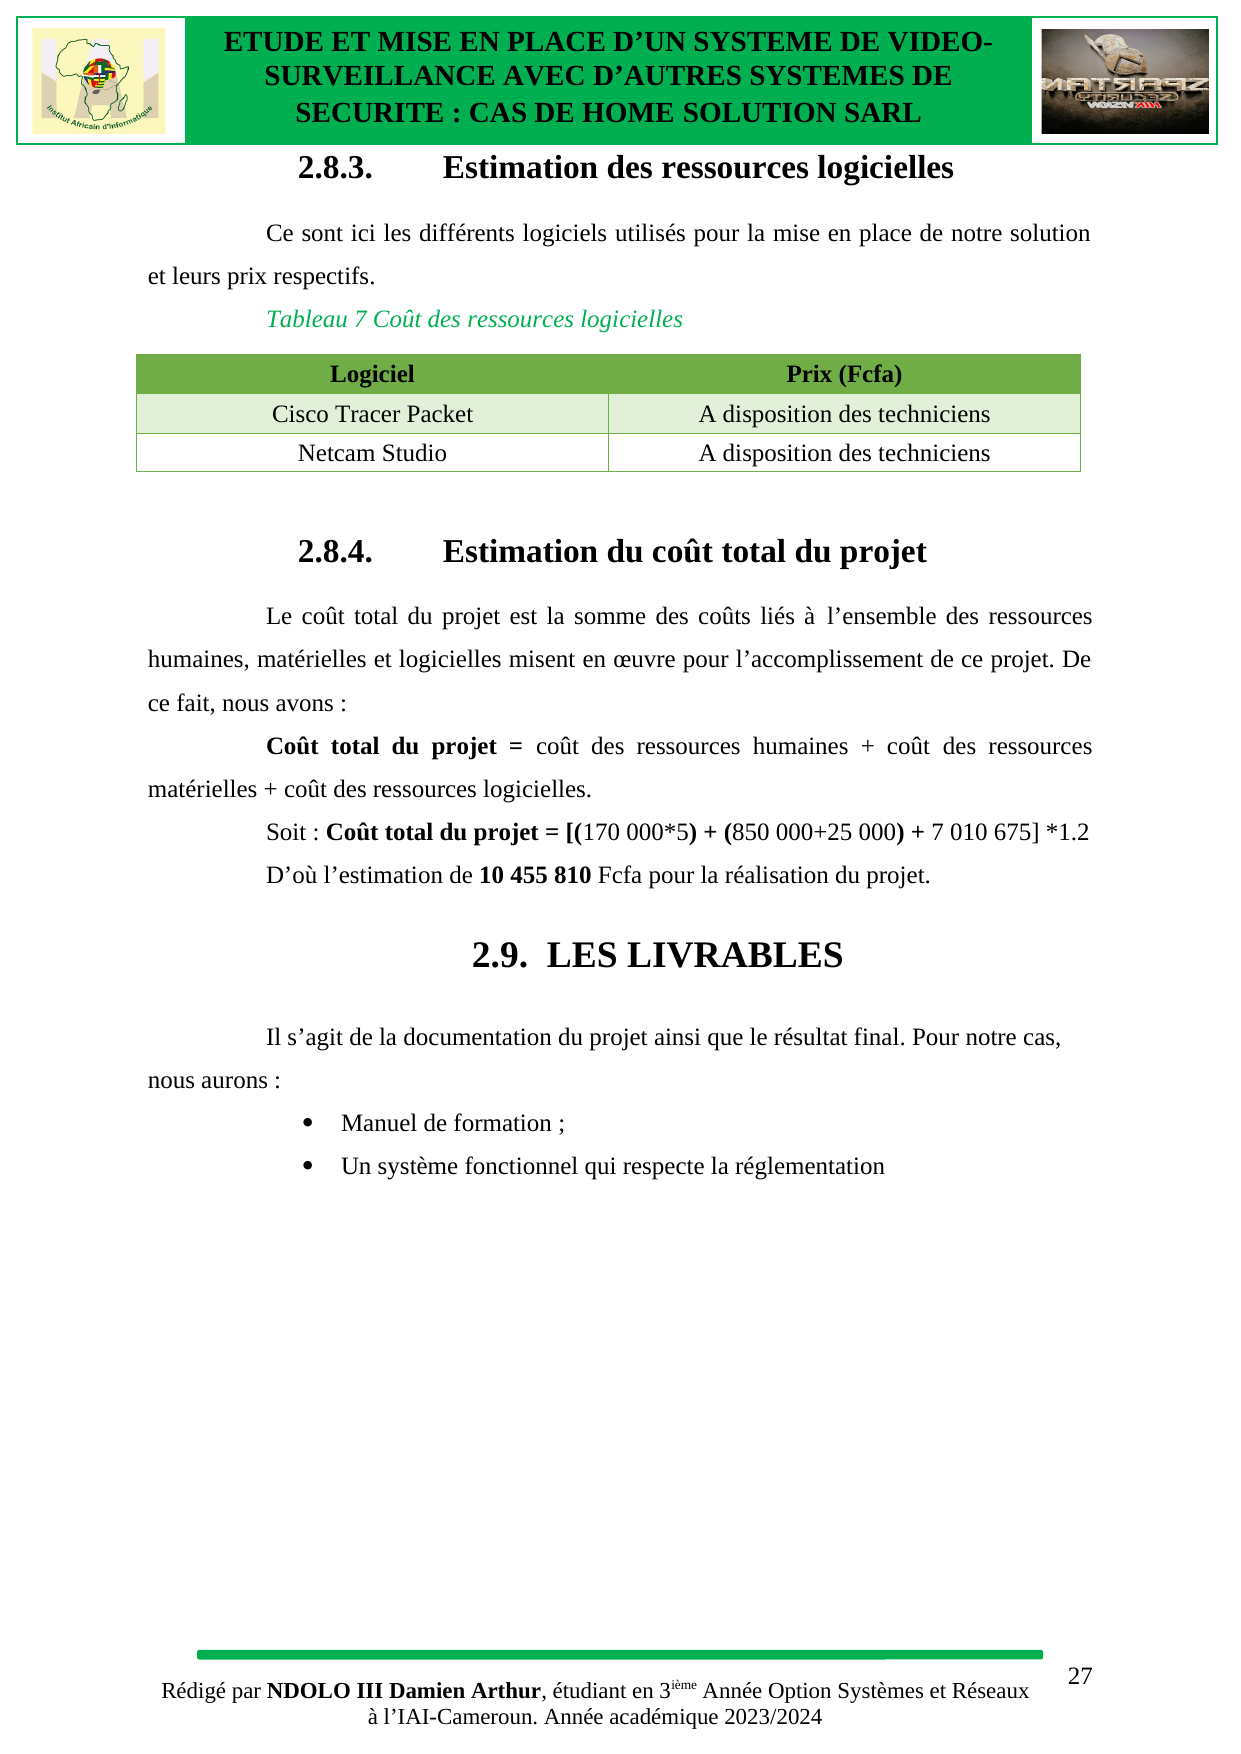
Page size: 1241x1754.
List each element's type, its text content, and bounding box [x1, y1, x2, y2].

table_cell A disposition des techniciens [609, 394, 1080, 433]
subtitle Estimation des ressources logicielles [298, 148, 1093, 186]
table_cell Netcam Studio [137, 434, 608, 471]
table_cell A disposition des techniciens [609, 434, 1080, 471]
text Soit : Coût total du projet = [(170 000*5) + (850 000+25 000) + 7 010 675] *1.2 [148, 817, 1093, 846]
table_cell Cisco Tracer Packet [137, 394, 608, 433]
subtitle LES LIVRABLES [223, 932, 1093, 976]
table_header Logiciel [137, 355, 608, 393]
picture [32, 28, 166, 134]
list Un système fonctionnel qui respecte la réglementation [303, 1151, 1093, 1180]
subtitle Estimation du coût total du projet [298, 531, 1093, 570]
text Coût total du projet = coût des ressources humaines + coût des ressources matérielles + coût des ressources logicielles. [148, 731, 1093, 803]
text Ce sont ici les différents logiciels utilisés pour la mise en place de notre solution et leurs prix respectifs. [148, 218, 1093, 289]
picture [1041, 29, 1209, 134]
text D’où l’estimation de 10 455 810 Fcfa pour la réalisation du projet. [148, 860, 1093, 889]
text Le coût total du projet est la somme des coûts liés à l’ensemble des ressources humaines, matérielles et logicielles misent en œuvre pour l’accomplissement de ce projet. De ce fait, nous avons : [148, 601, 1093, 716]
text Il s’agit de la documentation du projet ainsi que le résultat final. Pour notre cas, nous aurons : [148, 1022, 1093, 1094]
table_header Prix (Fcfa) [609, 355, 1080, 393]
list Manuel de formation ; [303, 1108, 1093, 1137]
text Tableau 7 Coût des ressources logicielles [148, 304, 1093, 333]
